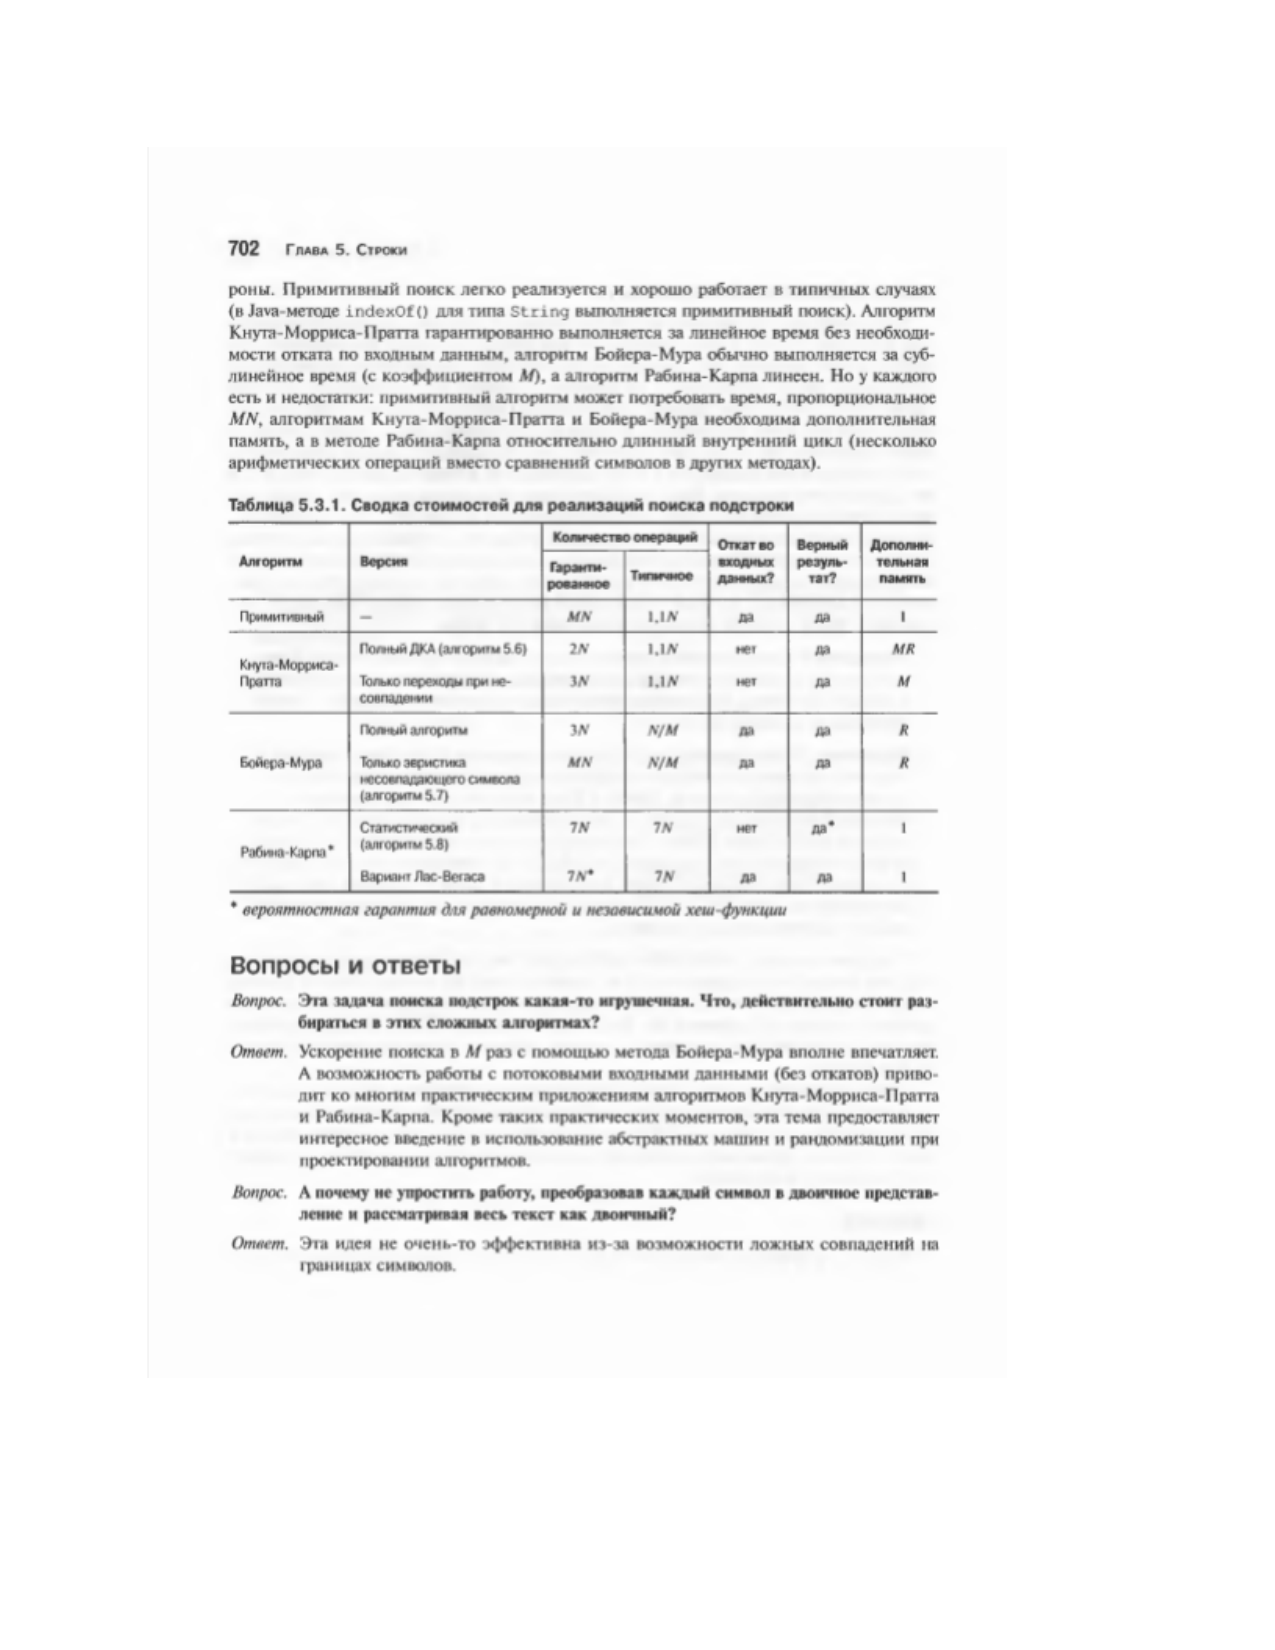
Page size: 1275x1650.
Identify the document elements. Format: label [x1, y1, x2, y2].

picture [147, 147, 1007, 1378]
